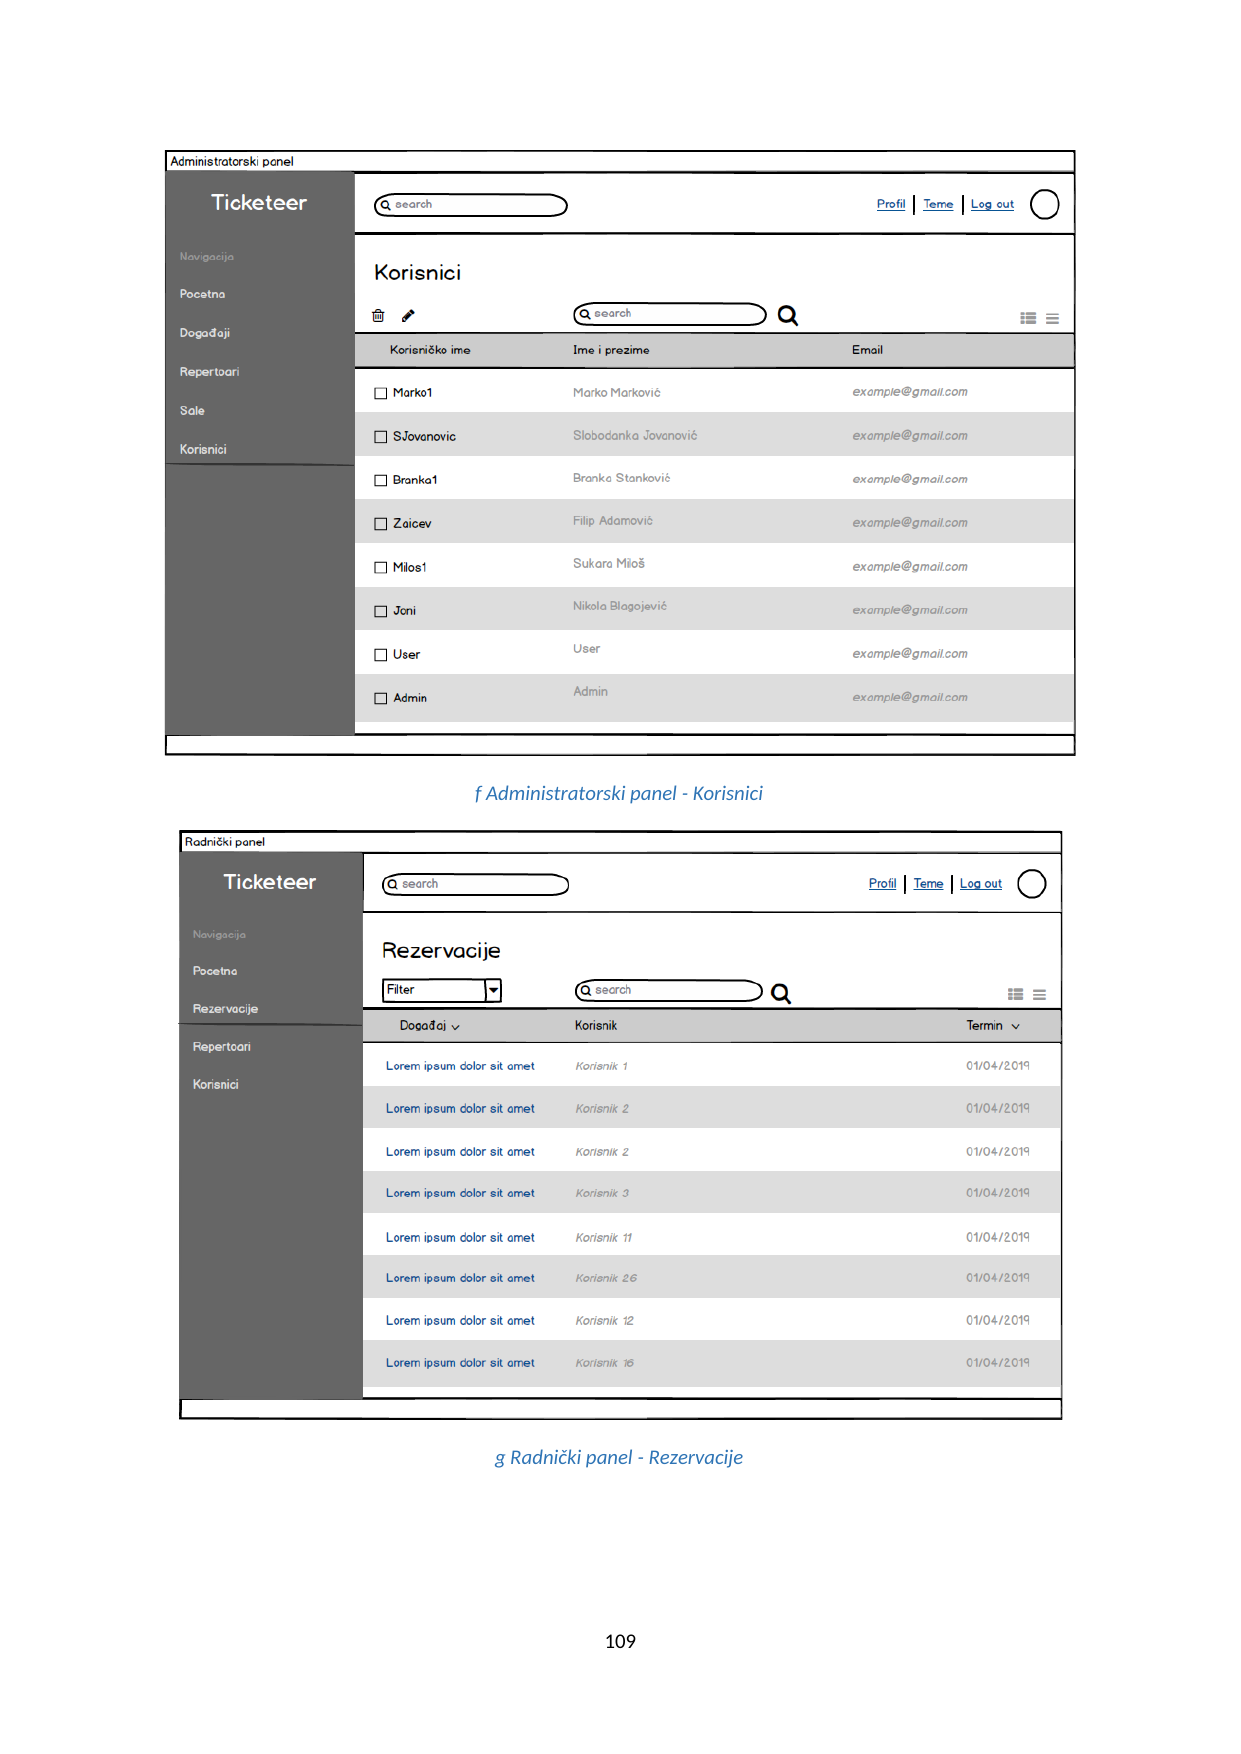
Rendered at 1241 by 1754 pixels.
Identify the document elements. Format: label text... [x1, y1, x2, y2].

text f Administratorski panel - Korisnici [150, 780, 1090, 806]
text g Radnički panel - Rezervacije [150, 1444, 1090, 1469]
picture [164, 150, 1076, 756]
picture [178, 830, 1063, 1420]
